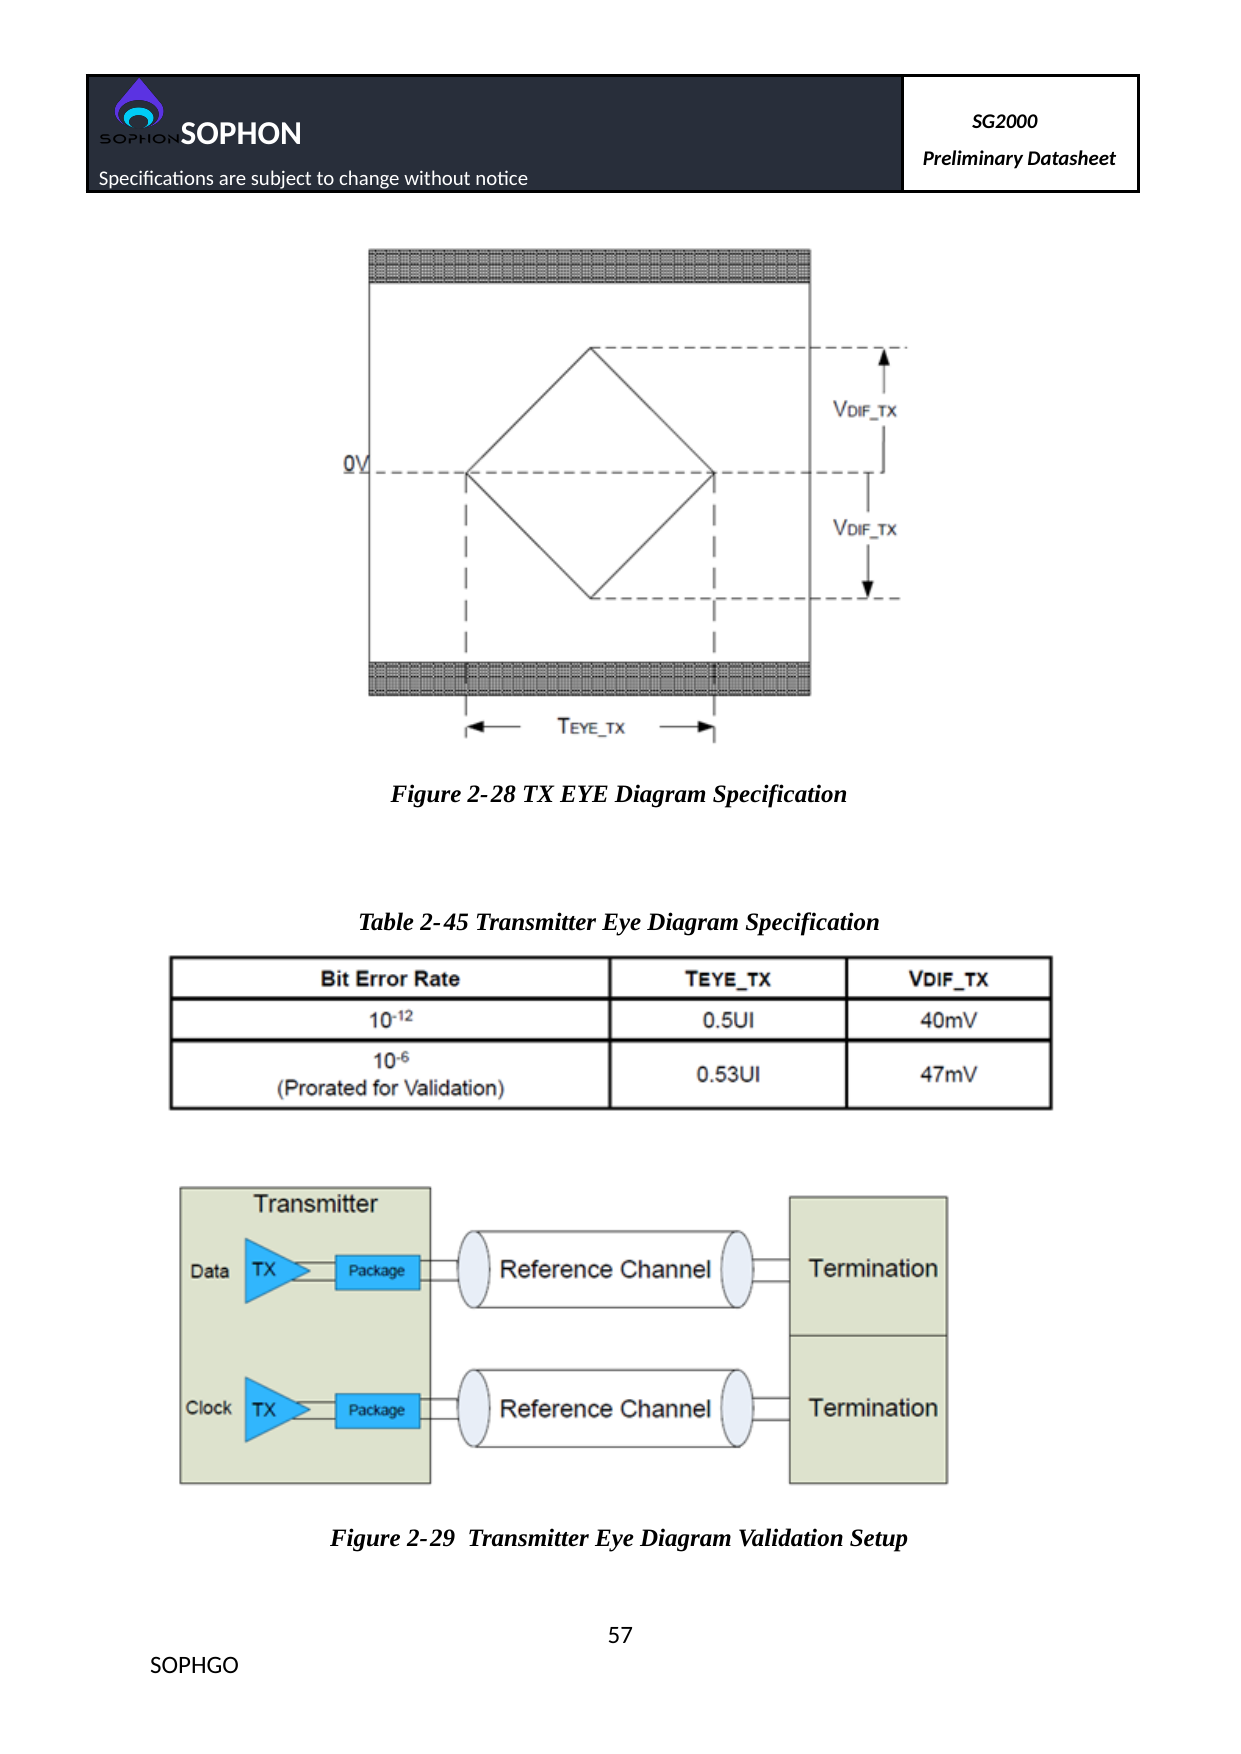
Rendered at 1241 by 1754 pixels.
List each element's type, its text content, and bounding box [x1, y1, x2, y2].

picture [98, 77, 181, 145]
picture [314, 233, 926, 759]
picture [150, 948, 1083, 1131]
picture [150, 1174, 977, 1503]
